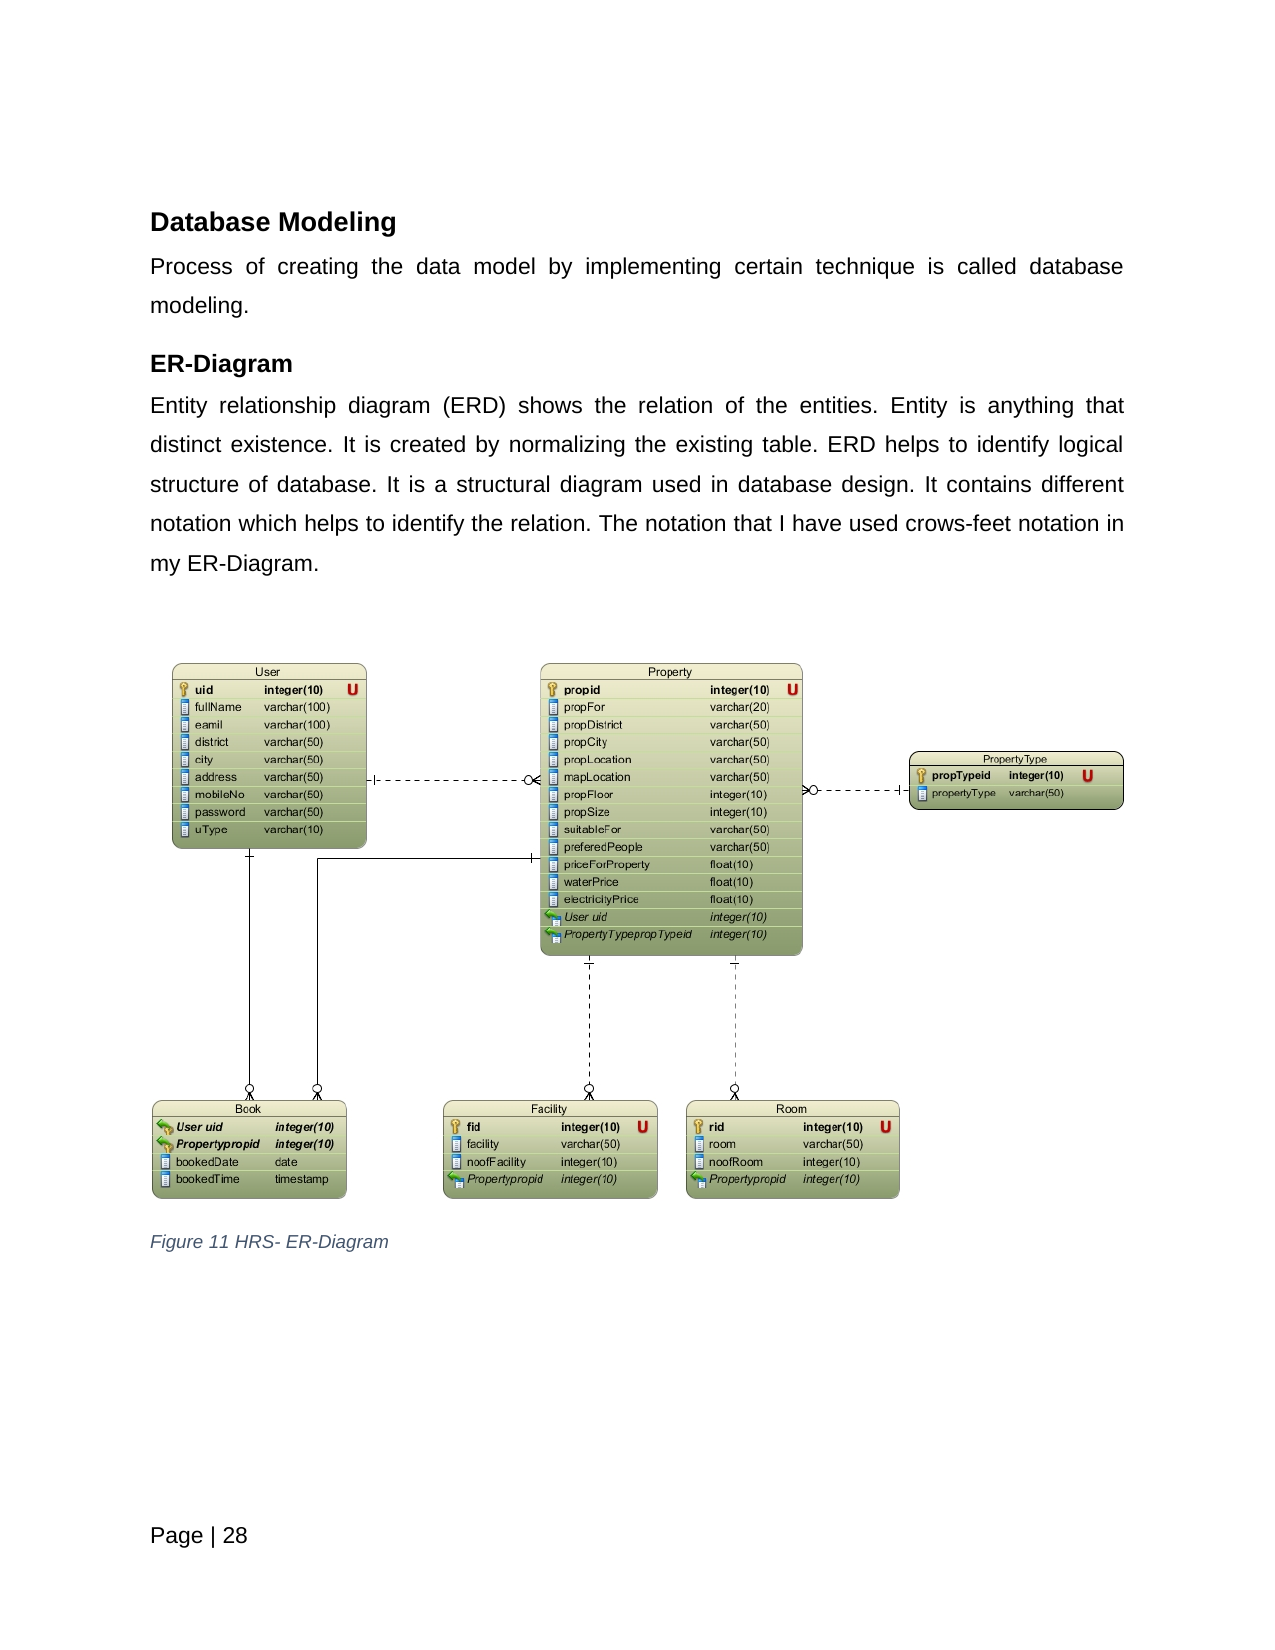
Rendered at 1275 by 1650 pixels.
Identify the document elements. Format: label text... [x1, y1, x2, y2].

picture [150, 662, 1125, 1201]
text Entity relationship diagram (ERD) shows the relation of the entities. Entity is anything that distinct existence. It is created by normalizing the existing table. ERD helps to identify logical structure of database. It is a structural diagram used in database design. It contains different notation which helps to identify the relation. The notation that I have used crows-feet notation in my ER-Diagram. [150, 392, 1125, 576]
subtitle ER-Diagram [150, 349, 1125, 377]
text Process of creating the data model by implementing certain technique is called database modeling. [150, 253, 1125, 319]
subtitle Database Modeling [150, 206, 1125, 237]
